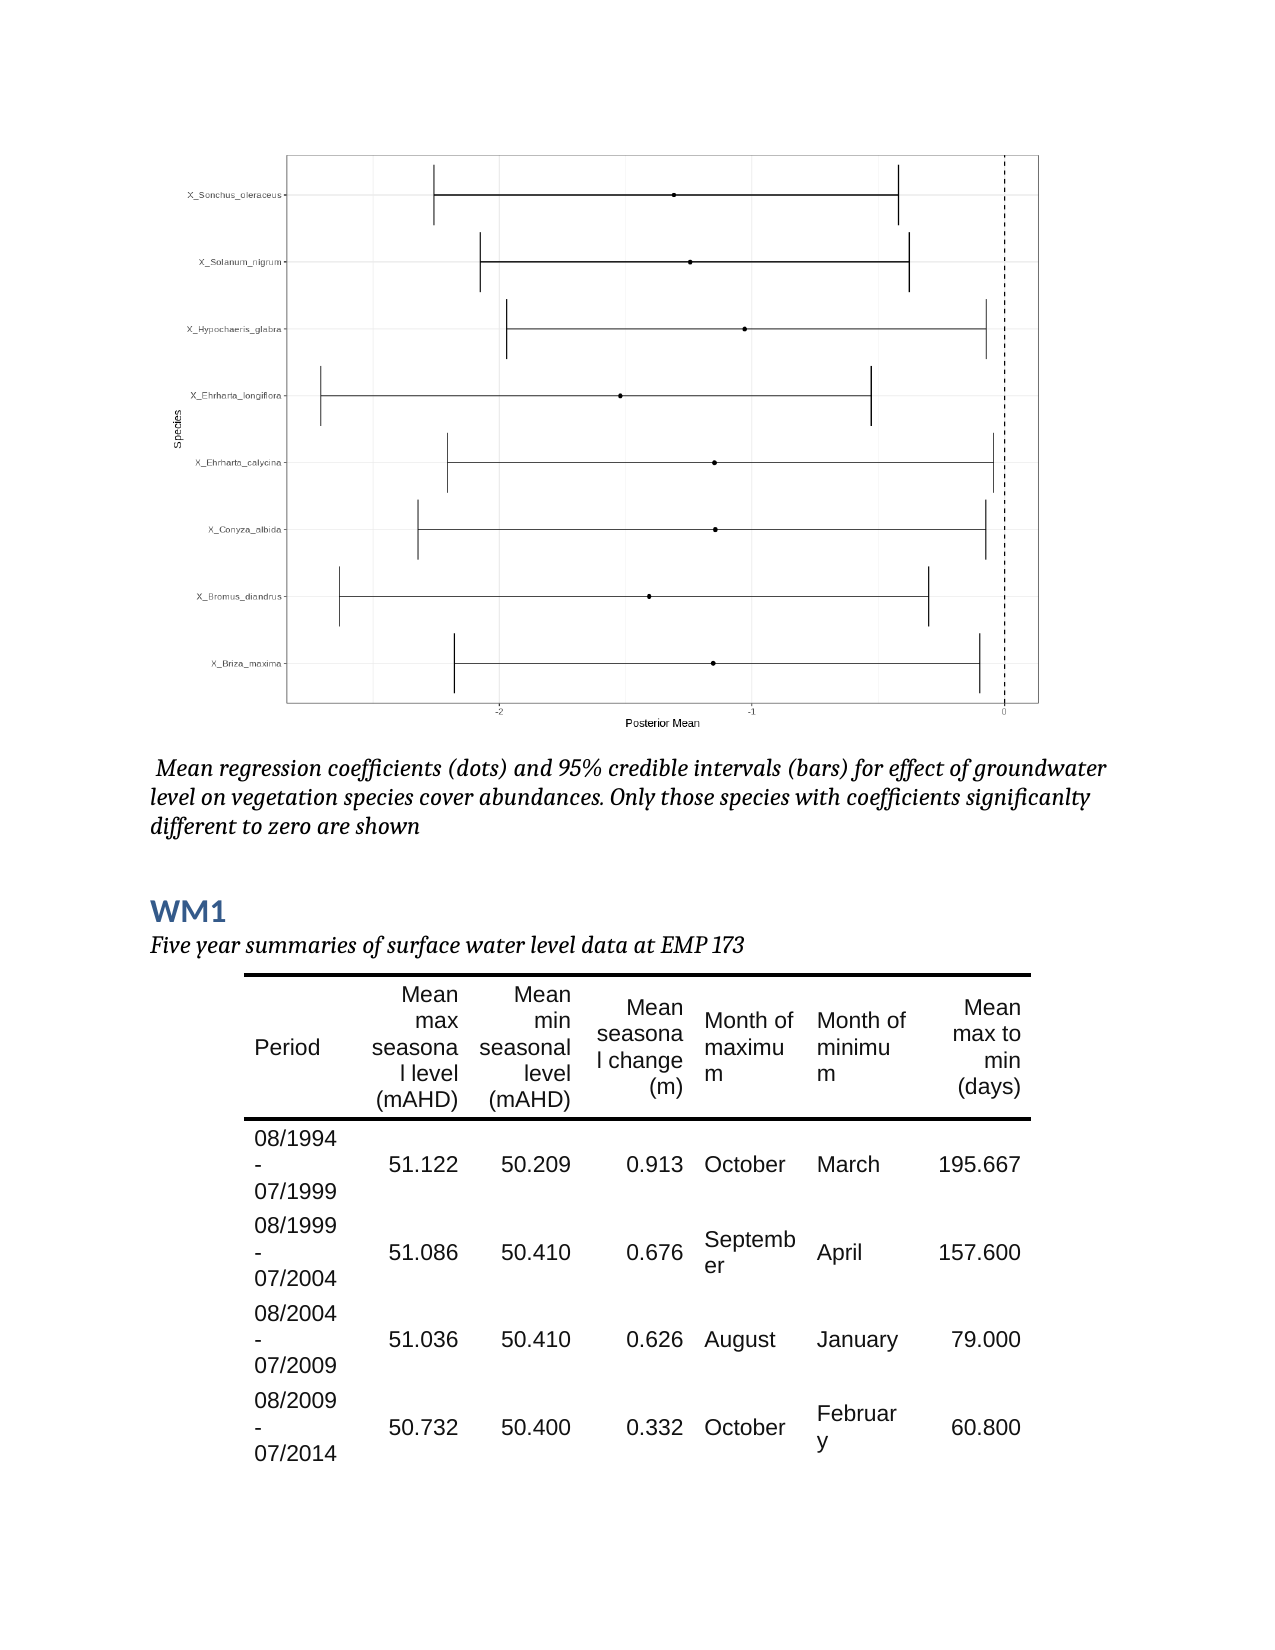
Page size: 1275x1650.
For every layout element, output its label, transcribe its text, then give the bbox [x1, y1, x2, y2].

text Mean regression coefficients (dots) and 95% credible intervals (bars) for effect of groundwater level on vegetation species cover abundances. Only those species with coefficients significanlty different to zero are shown [150, 754, 1125, 840]
table_cell 51.086 [356, 1208, 469, 1296]
table_cell 195.667 [919, 1121, 1031, 1208]
table_cell 0.626 [581, 1296, 694, 1383]
table_cell February [806, 1383, 919, 1470]
table_cell 50.209 [469, 1121, 581, 1208]
table_cell 50.732 [356, 1383, 469, 1470]
text Five year summaries of surface water level data at EMP 173 [150, 931, 1125, 960]
table_cell April [806, 1208, 919, 1296]
table_cell October [694, 1121, 806, 1208]
table_cell October [694, 1383, 806, 1470]
table_cell 51.036 [356, 1296, 469, 1383]
table_cell 50.410 [469, 1208, 581, 1296]
table_cell March [806, 1121, 919, 1208]
subtitle WM1 [150, 890, 1125, 931]
table_cell 08/1994 - 07/1999 [244, 1121, 356, 1208]
table_cell 79.000 [919, 1296, 1031, 1383]
table_cell 60.800 [919, 1383, 1031, 1470]
table_cell 08/2004 - 07/2009 [244, 1296, 356, 1383]
table_cell 50.410 [469, 1296, 581, 1383]
table_cell 08/2009 - 07/2014 [244, 1383, 356, 1470]
table_cell 0.676 [581, 1208, 694, 1296]
table_header Mean max to min (days) [919, 977, 1031, 1117]
table_header Mean min seasonal level (mAHD) [469, 977, 581, 1117]
table_header Period [244, 977, 356, 1117]
table_header Month of maximum [694, 977, 806, 1117]
table_cell 50.400 [469, 1383, 581, 1470]
table_header Mean max seasonal level (mAHD) [356, 977, 469, 1117]
table_header Month of minimum [806, 977, 919, 1117]
table_cell 0.332 [581, 1383, 694, 1470]
table_cell 157.600 [919, 1208, 1031, 1296]
table_cell 08/1999 - 07/2004 [244, 1208, 356, 1296]
table_cell August [694, 1296, 806, 1383]
table_cell 0.913 [581, 1121, 694, 1208]
table_cell January [806, 1296, 919, 1383]
picture [168, 150, 1044, 734]
table_cell 51.122 [356, 1121, 469, 1208]
table_header Mean seasonal change (m) [581, 977, 694, 1117]
table_cell September [694, 1208, 806, 1296]
